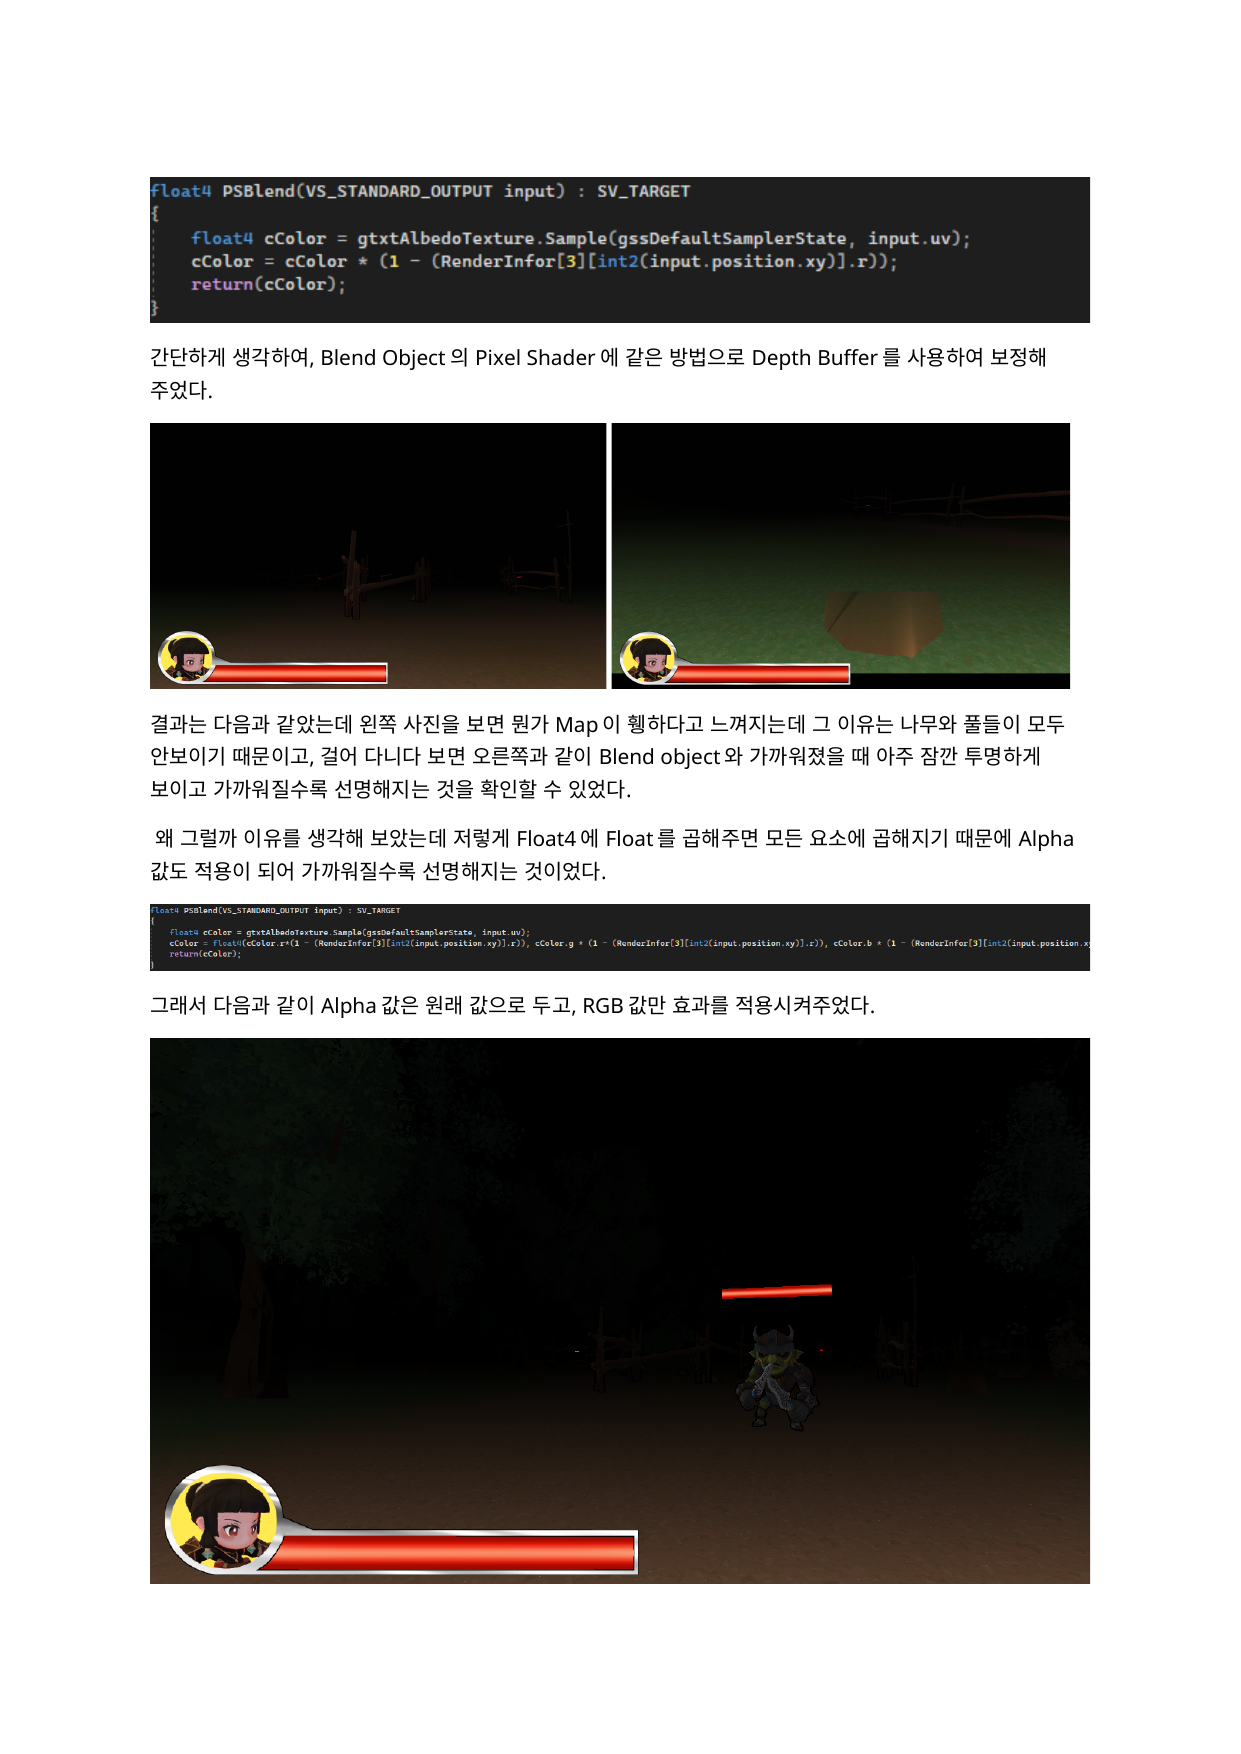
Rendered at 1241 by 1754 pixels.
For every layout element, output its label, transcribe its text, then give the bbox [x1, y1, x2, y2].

text 그래서 다음과 같이 Alpha값은 원래 값으로 두고, RGB값만 효과를 적용시켜주었다. [150, 989, 1090, 1019]
text 결과는 다음과 같았는데 왼쪽 사진을 보면 뭔가 Map이 휑하다고 느껴지는데 그 이유는 나무와 풀들이 모두 안보이기 때문이고, 걸어 다니다 보면 오른쪽과 같이 Blend object와 가까워졌을 때 아주 잠깐 투명하게 보이고 가까워질수록 선명해지는 것을 확인할 수 있었다. [150, 708, 1090, 803]
picture [150, 177, 1091, 323]
text 간단하게 생각하여, Blend Object의 Pixel Shader에 같은 방법으로 Depth Buffer를 사용하여 보정해 주었다. [150, 341, 1090, 404]
text 왜 그럴까 이유를 생각해 보았는데 저렇게 Float4에 Float를 곱해주면 모든 요소에 곱해지기 때문에 Alpha값도 적용이 되어 가까워질수록 선명해지는 것이었다. [150, 823, 1090, 886]
picture [150, 904, 1091, 971]
picture [150, 423, 607, 689]
picture [611, 423, 1071, 689]
picture [150, 1038, 1091, 1584]
